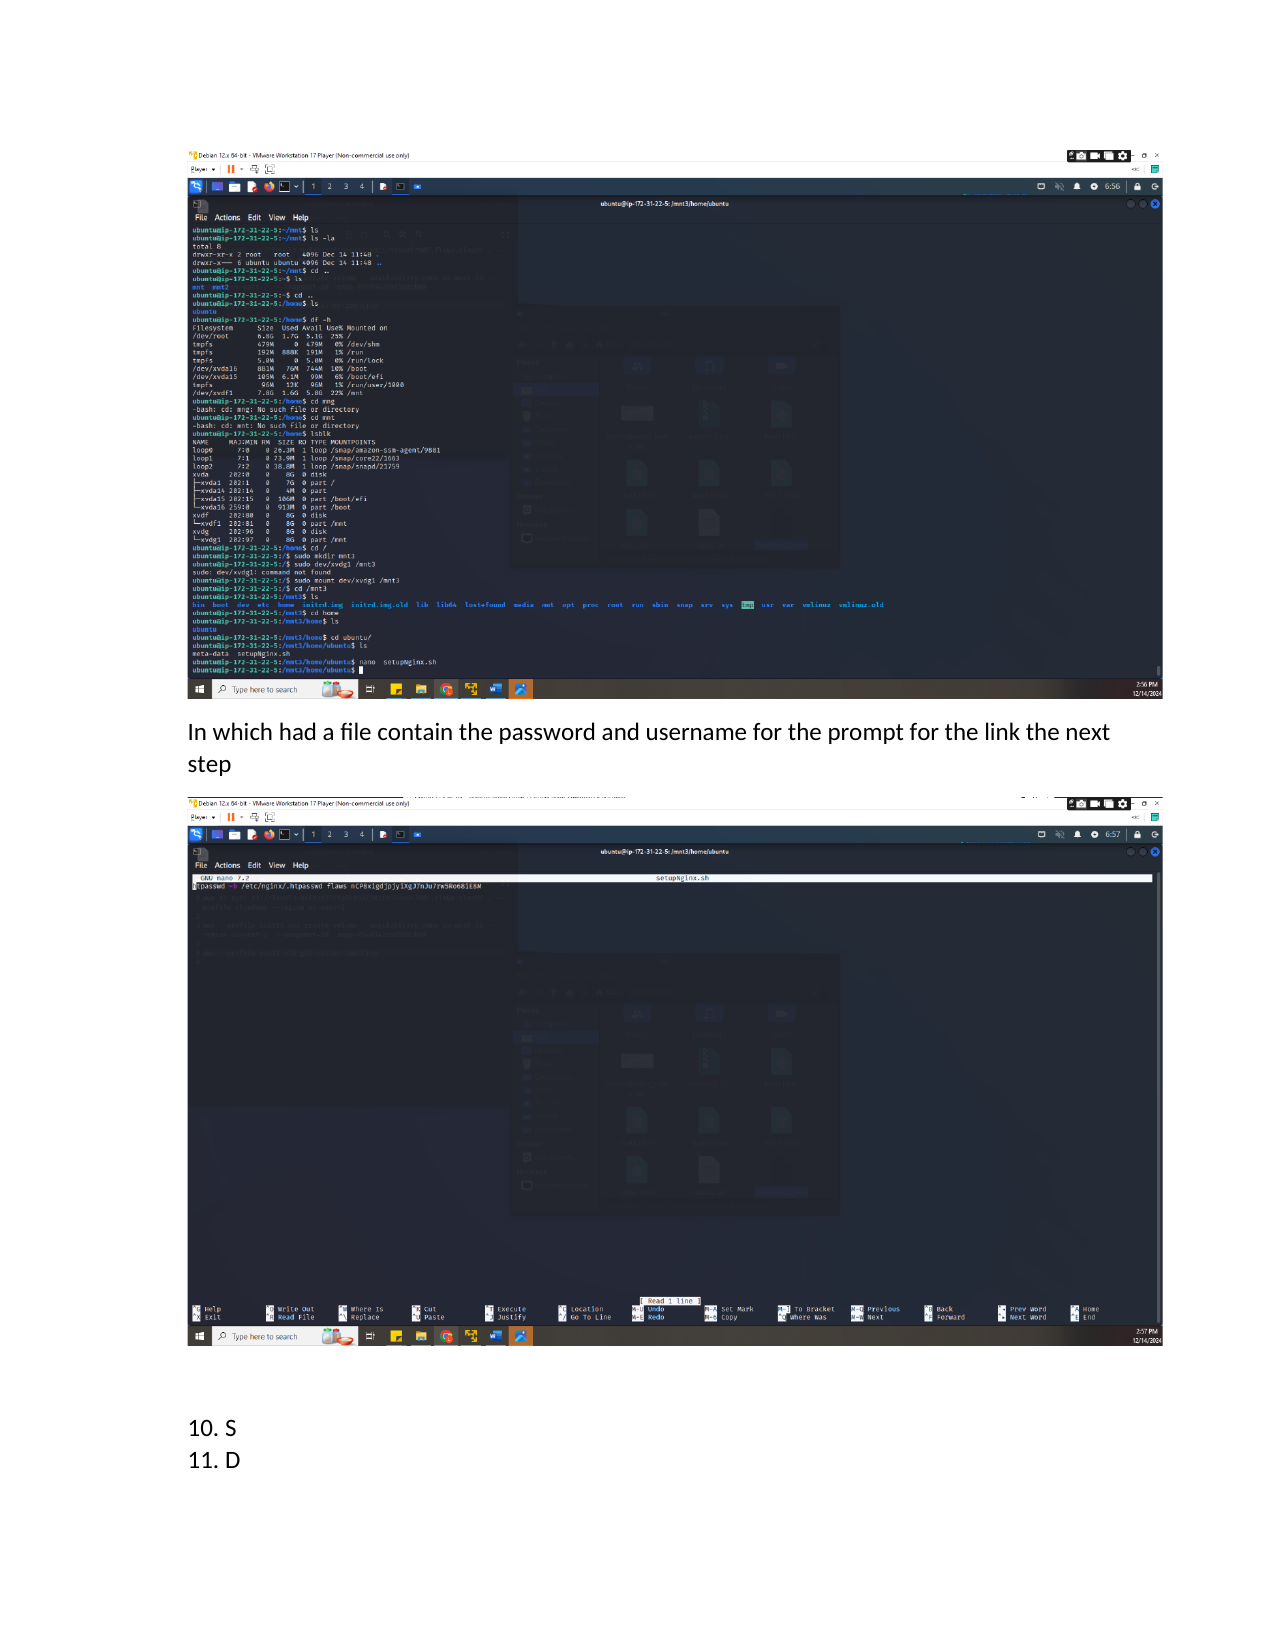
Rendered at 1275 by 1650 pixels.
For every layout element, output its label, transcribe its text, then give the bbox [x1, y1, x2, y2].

picture [187, 150, 1163, 699]
text In which had a file contain the password and username for the prompt for the link the next step [187, 717, 1125, 779]
picture [187, 797, 1163, 1346]
list D [187, 1444, 1125, 1475]
list S [187, 1412, 1125, 1443]
